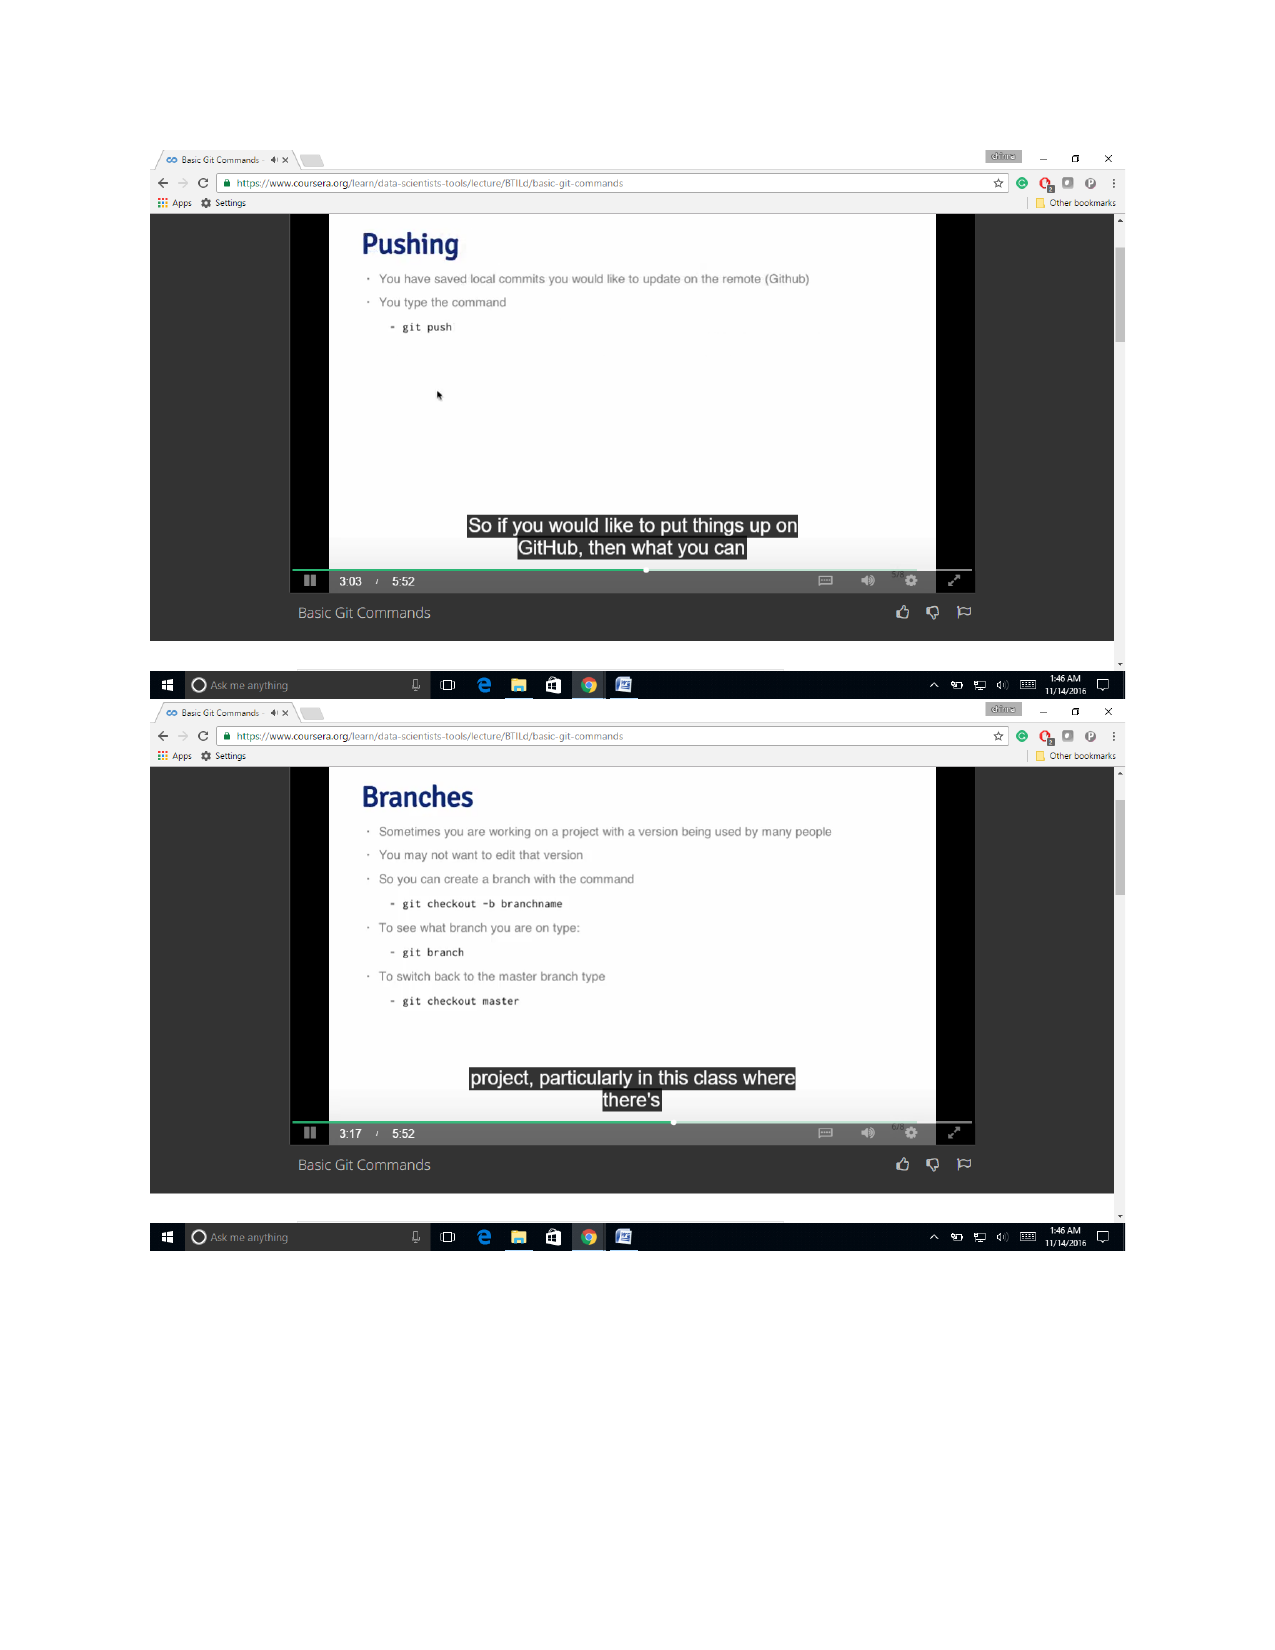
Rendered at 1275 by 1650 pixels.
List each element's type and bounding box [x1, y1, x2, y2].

picture [150, 150, 1125, 699]
picture [150, 702, 1125, 1251]
